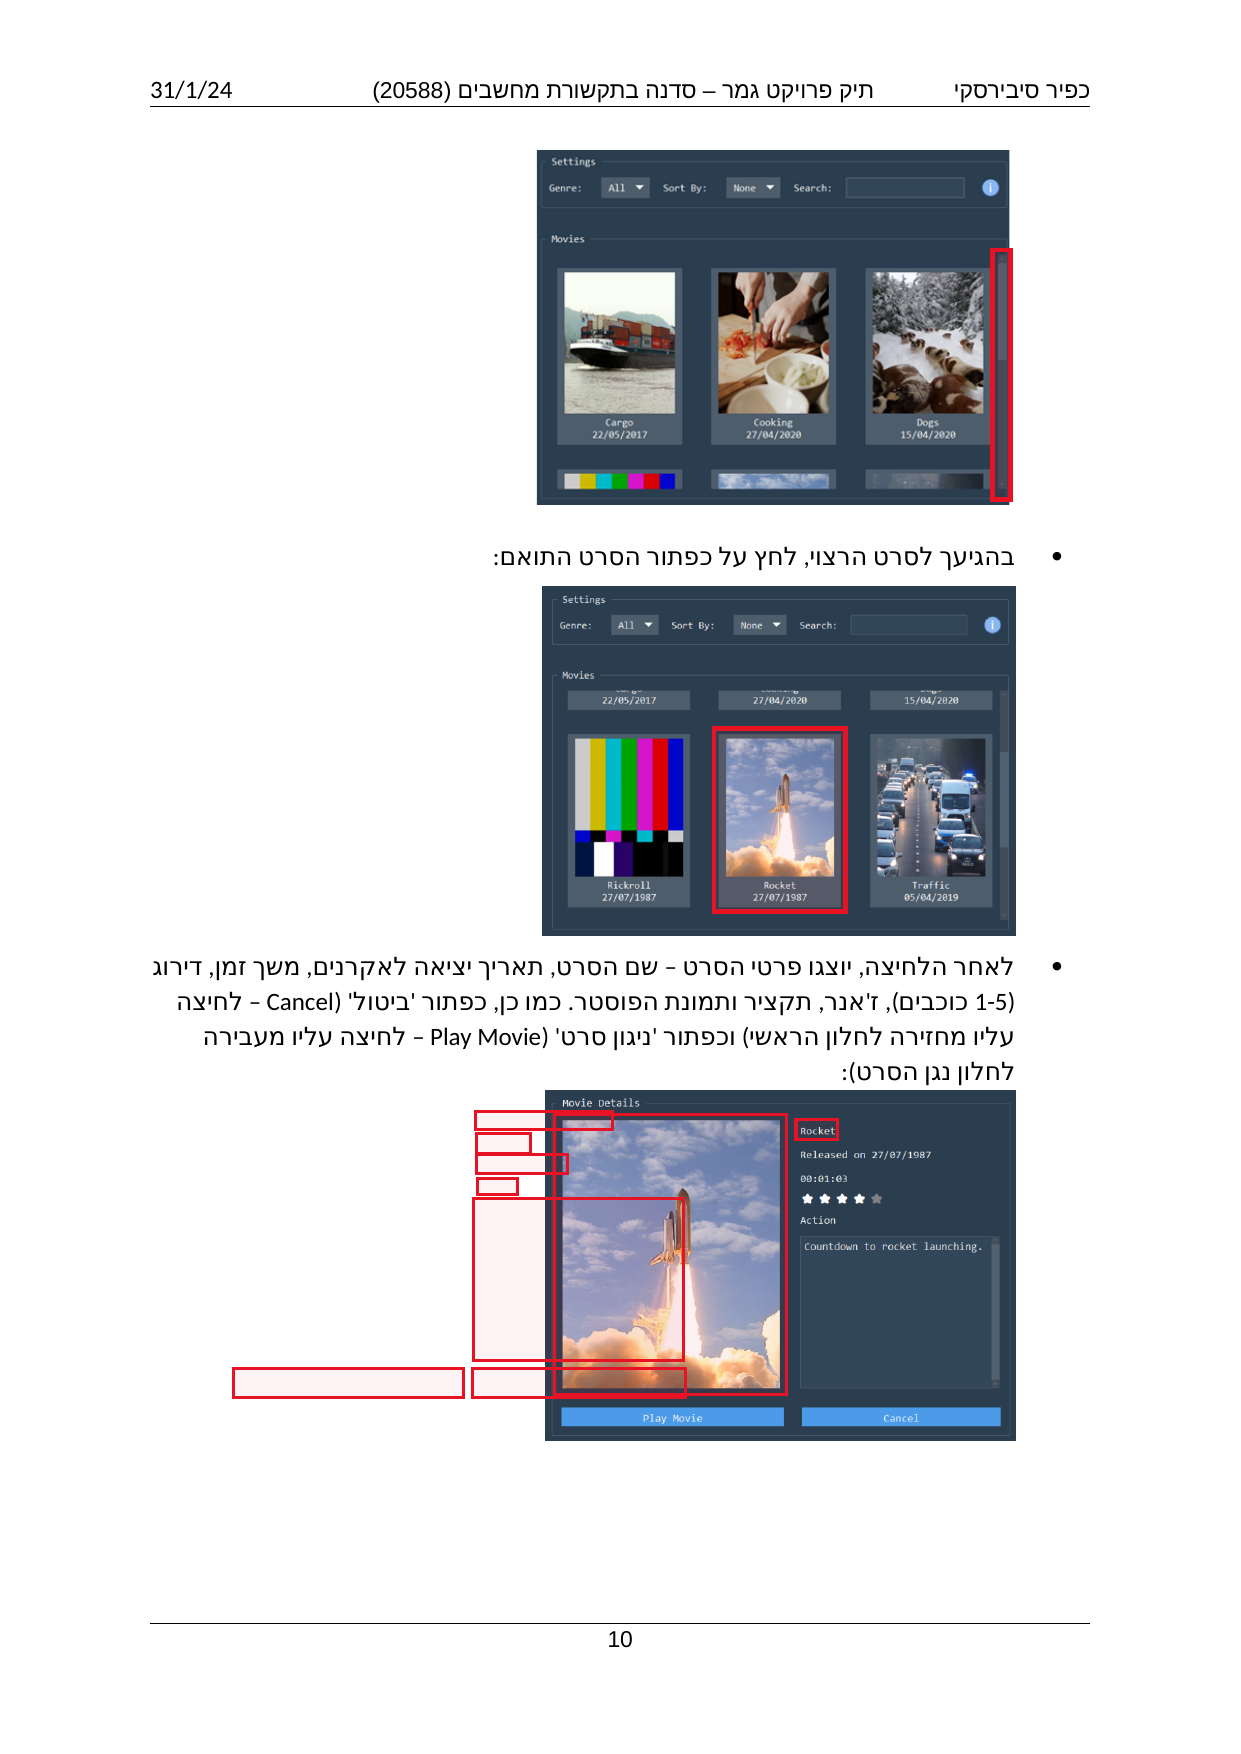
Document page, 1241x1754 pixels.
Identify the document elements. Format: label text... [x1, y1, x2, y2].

picture [545, 1113, 553, 1128]
picture [545, 1175, 553, 1197]
picture [545, 1370, 553, 1396]
picture [545, 1200, 553, 1359]
picture [542, 586, 1016, 936]
picture [545, 1362, 553, 1367]
picture [536, 150, 1010, 505]
picture [545, 1090, 1016, 1441]
picture [556, 1116, 785, 1393]
picture [545, 1156, 553, 1172]
picture [995, 252, 1008, 497]
picture [545, 1131, 553, 1153]
